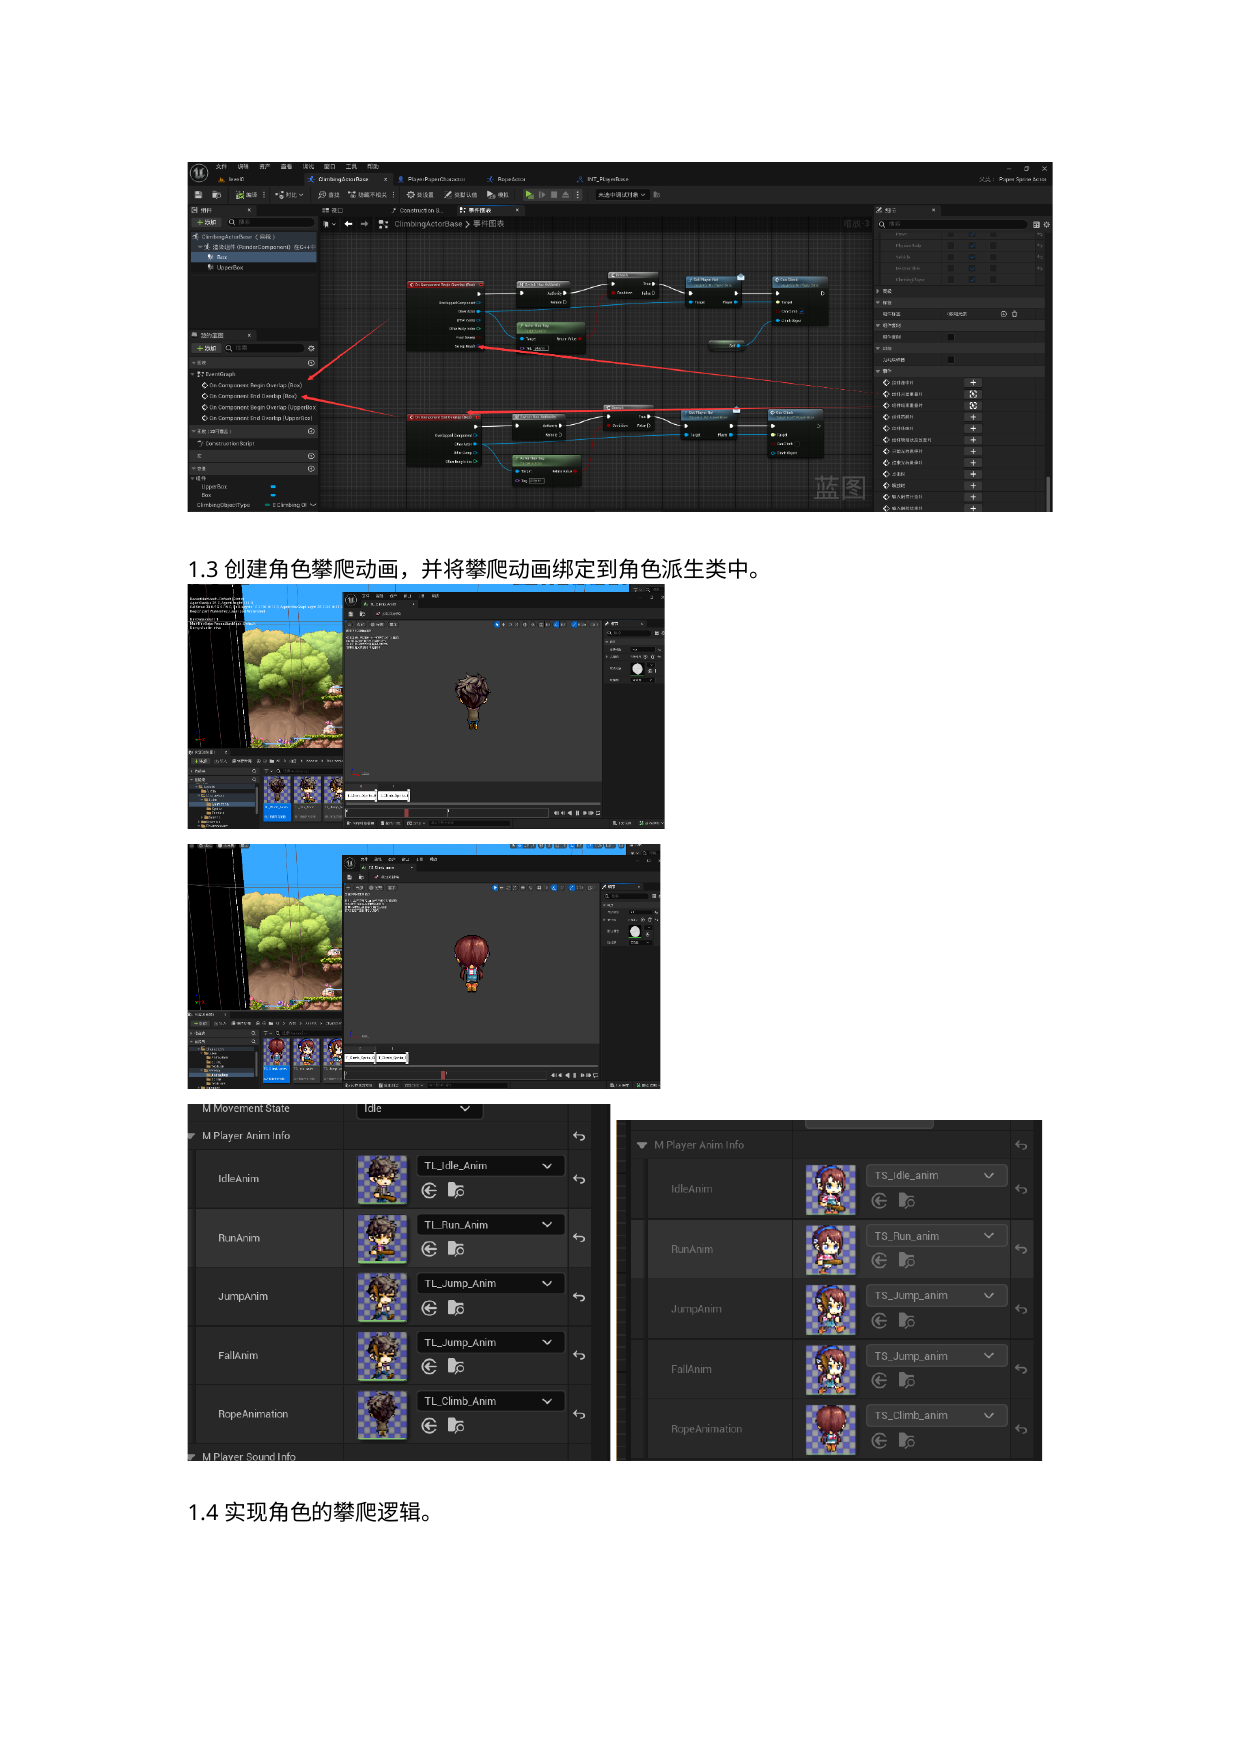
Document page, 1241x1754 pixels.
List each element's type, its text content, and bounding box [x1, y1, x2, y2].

picture [187, 162, 1053, 512]
picture [616, 1120, 1043, 1461]
picture [187, 584, 665, 829]
picture [187, 1104, 611, 1461]
text 1.3 创建角色攀爬动画，并将攀爬动画绑定到角色派生类中。 [187, 552, 1053, 584]
text 1.4 实现角色的攀爬逻辑。 [187, 1494, 1053, 1527]
picture [187, 844, 661, 1089]
